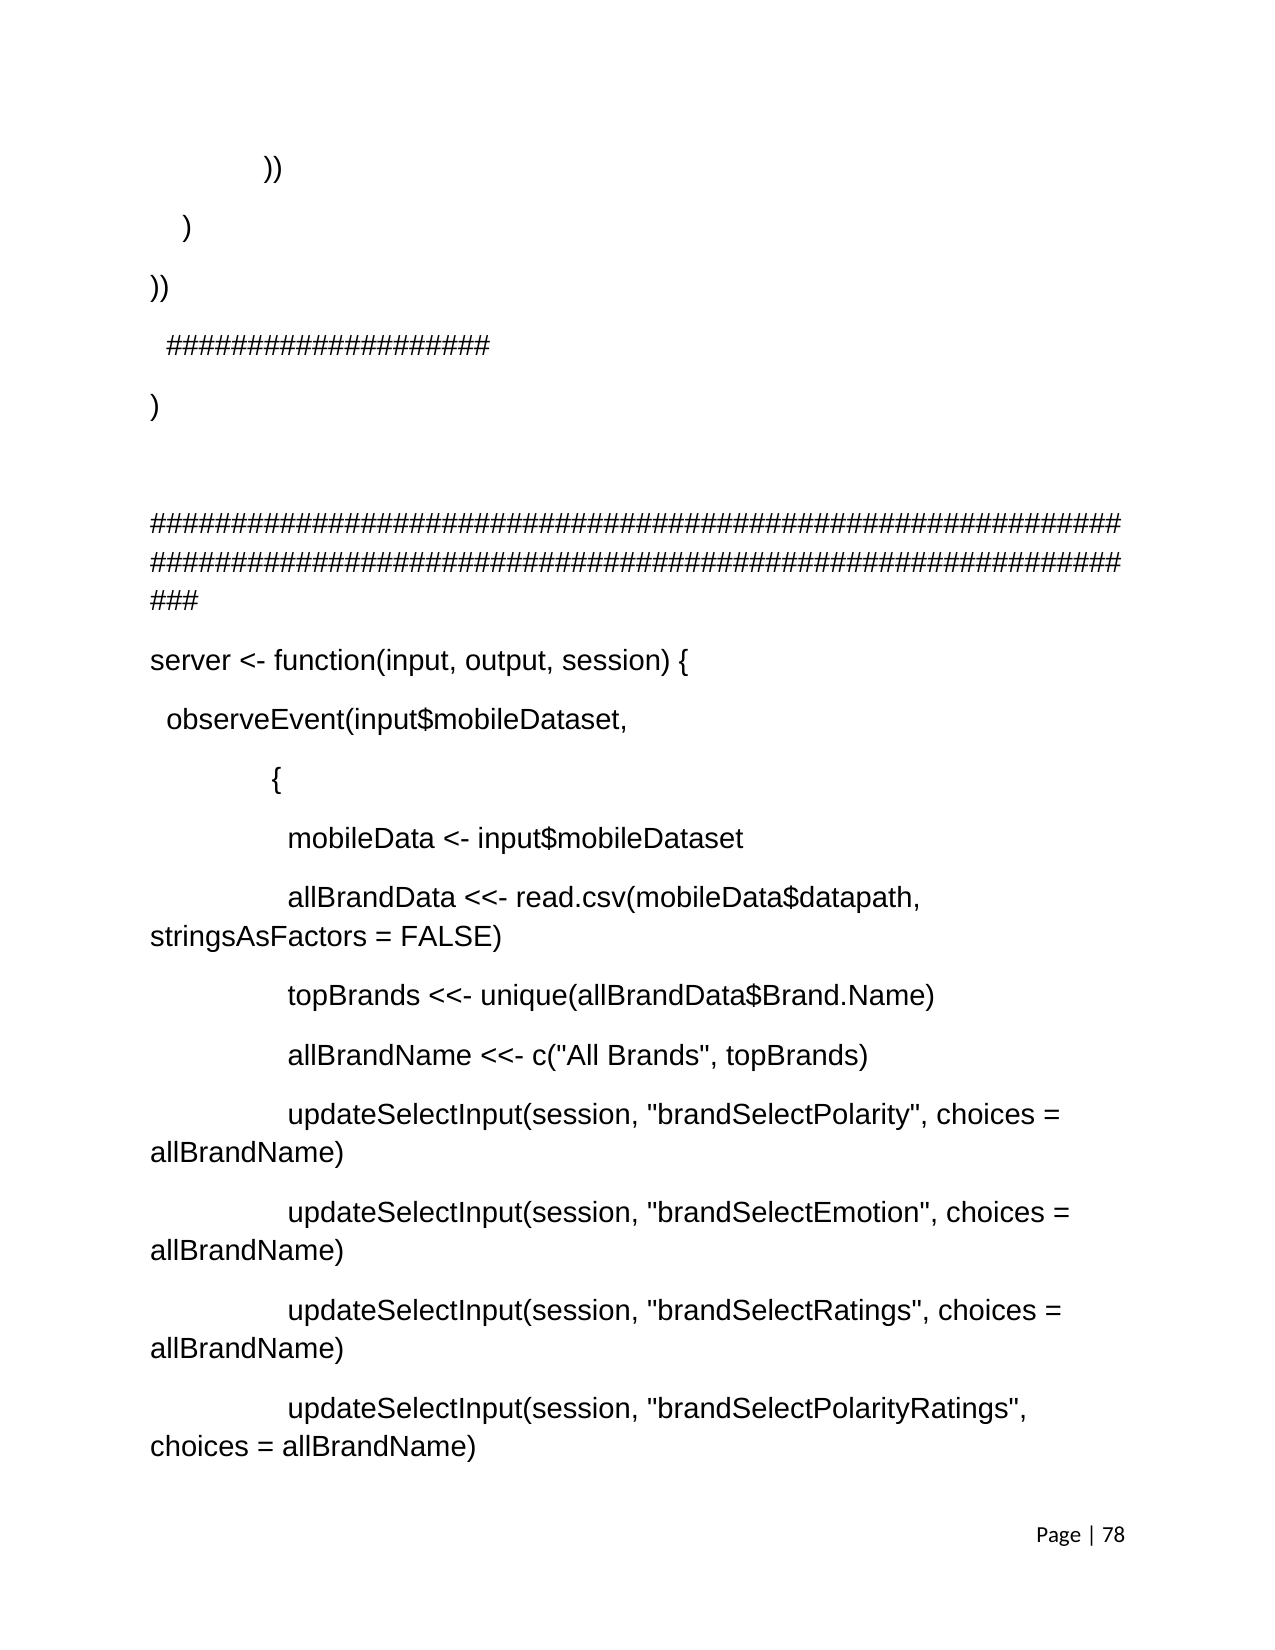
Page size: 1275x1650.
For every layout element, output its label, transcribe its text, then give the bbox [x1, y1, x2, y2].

text observeEvent(input$mobileDataset, [150, 702, 1125, 736]
text { [150, 761, 1125, 795]
text )) [150, 269, 1125, 302]
text topBrands <<- unique(allBrandData$Brand.Name) [150, 978, 1125, 1012]
text ########################################################################################################################### [150, 506, 1125, 617]
text ) [150, 209, 1125, 243]
text server <- function(input, output, session) { [150, 643, 1125, 676]
text allBrandData <<- read.csv(mobileData$datapath, stringsAsFactors = FALSE) [150, 880, 1125, 952]
text mobileData <- input$mobileDataset [150, 821, 1125, 854]
text updateSelectInput(session, "brandSelectPolarityRatings", choices = allBrandName) [150, 1391, 1125, 1463]
text updateSelectInput(session, "brandSelectRatings", choices = allBrandName) [150, 1293, 1125, 1365]
text #################### [150, 328, 1125, 362]
text allBrandName <<- c("All Brands", topBrands) [150, 1037, 1125, 1071]
text )) [150, 150, 1125, 183]
text updateSelectInput(session, "brandSelectPolarity", choices = allBrandName) [150, 1097, 1125, 1169]
text updateSelectInput(session, "brandSelectEmotion", choices = allBrandName) [150, 1195, 1125, 1267]
text ) [150, 387, 1125, 421]
